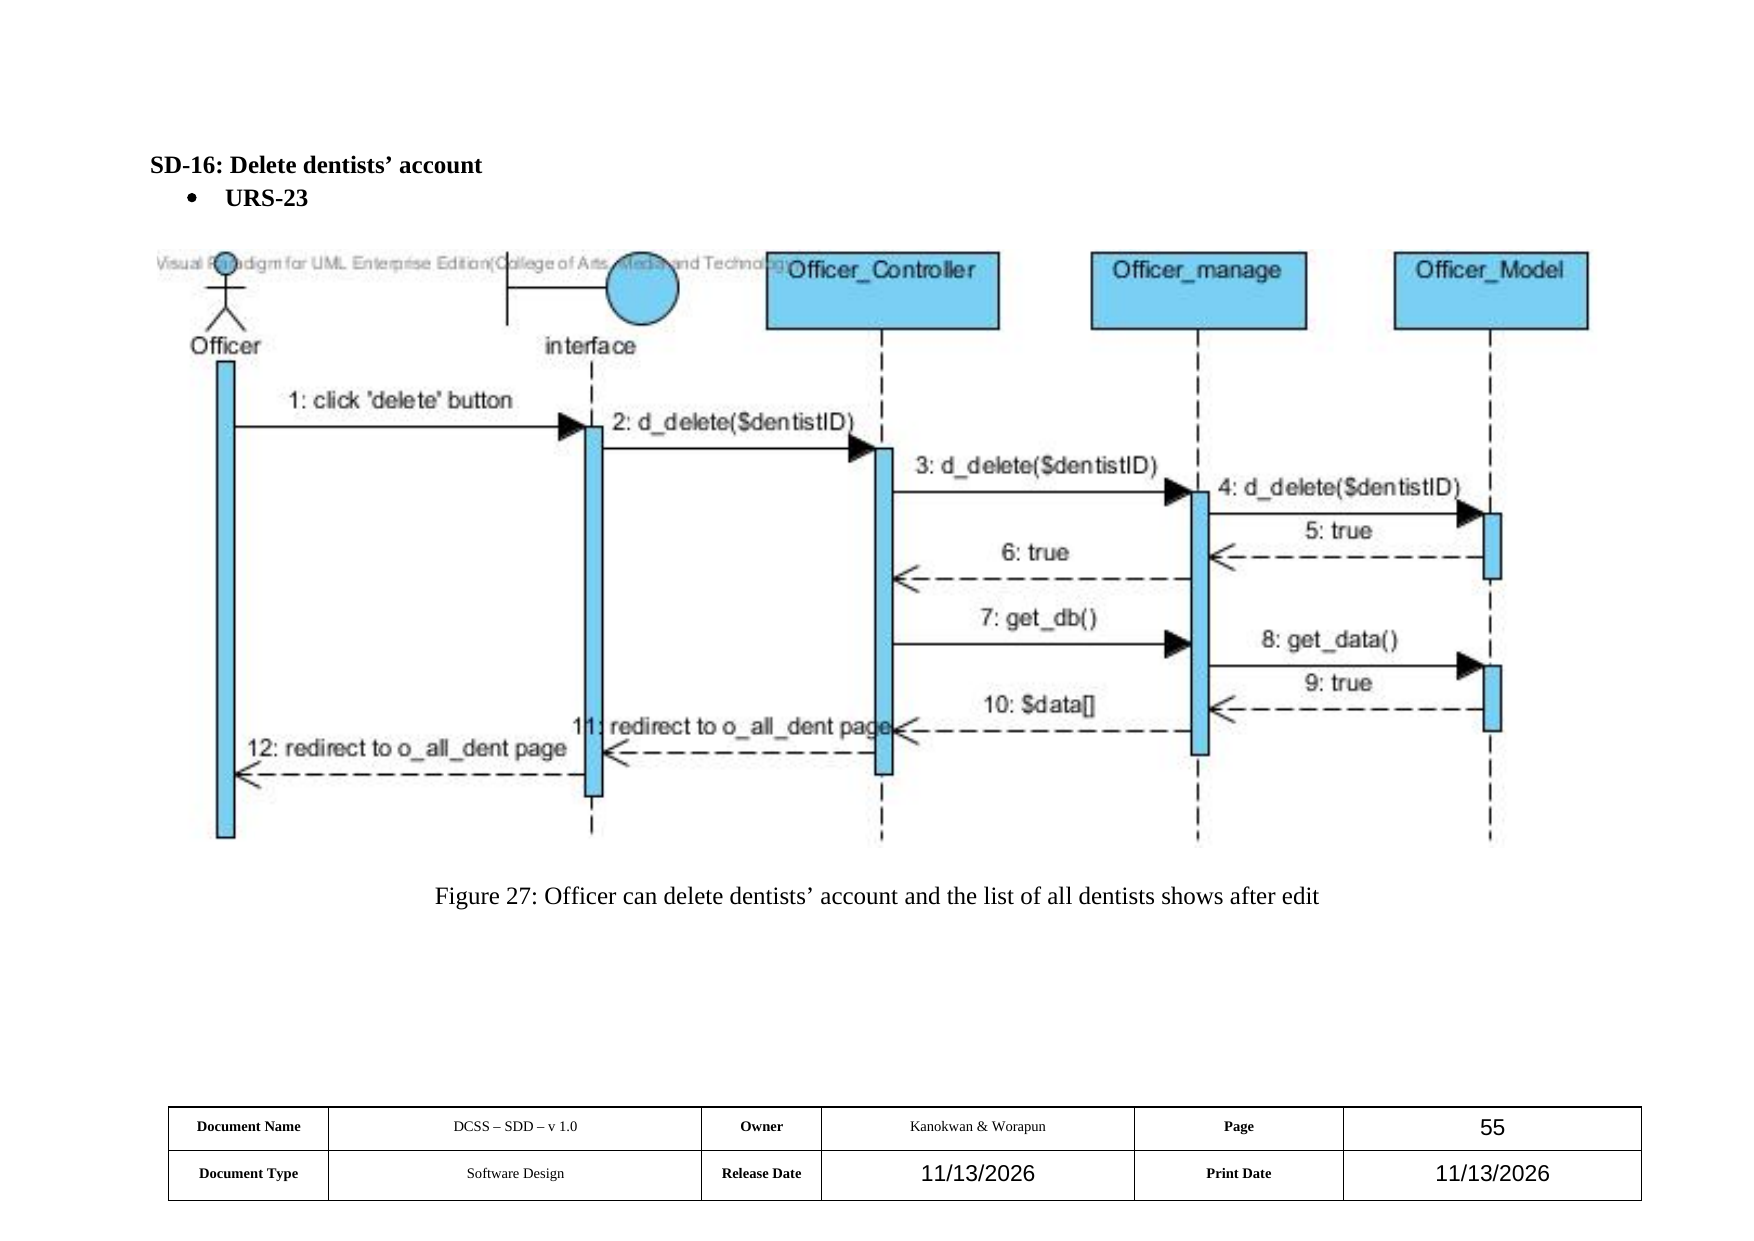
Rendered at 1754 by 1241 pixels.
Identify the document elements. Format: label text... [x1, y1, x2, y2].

text Figure 27: Officer can delete dentists’ account and the list of all dentists shows after edit [150, 881, 1604, 910]
list URS-23 [187, 183, 1604, 212]
picture [156, 249, 1598, 848]
text SD-16: Delete dentists’ account [150, 150, 1604, 179]
